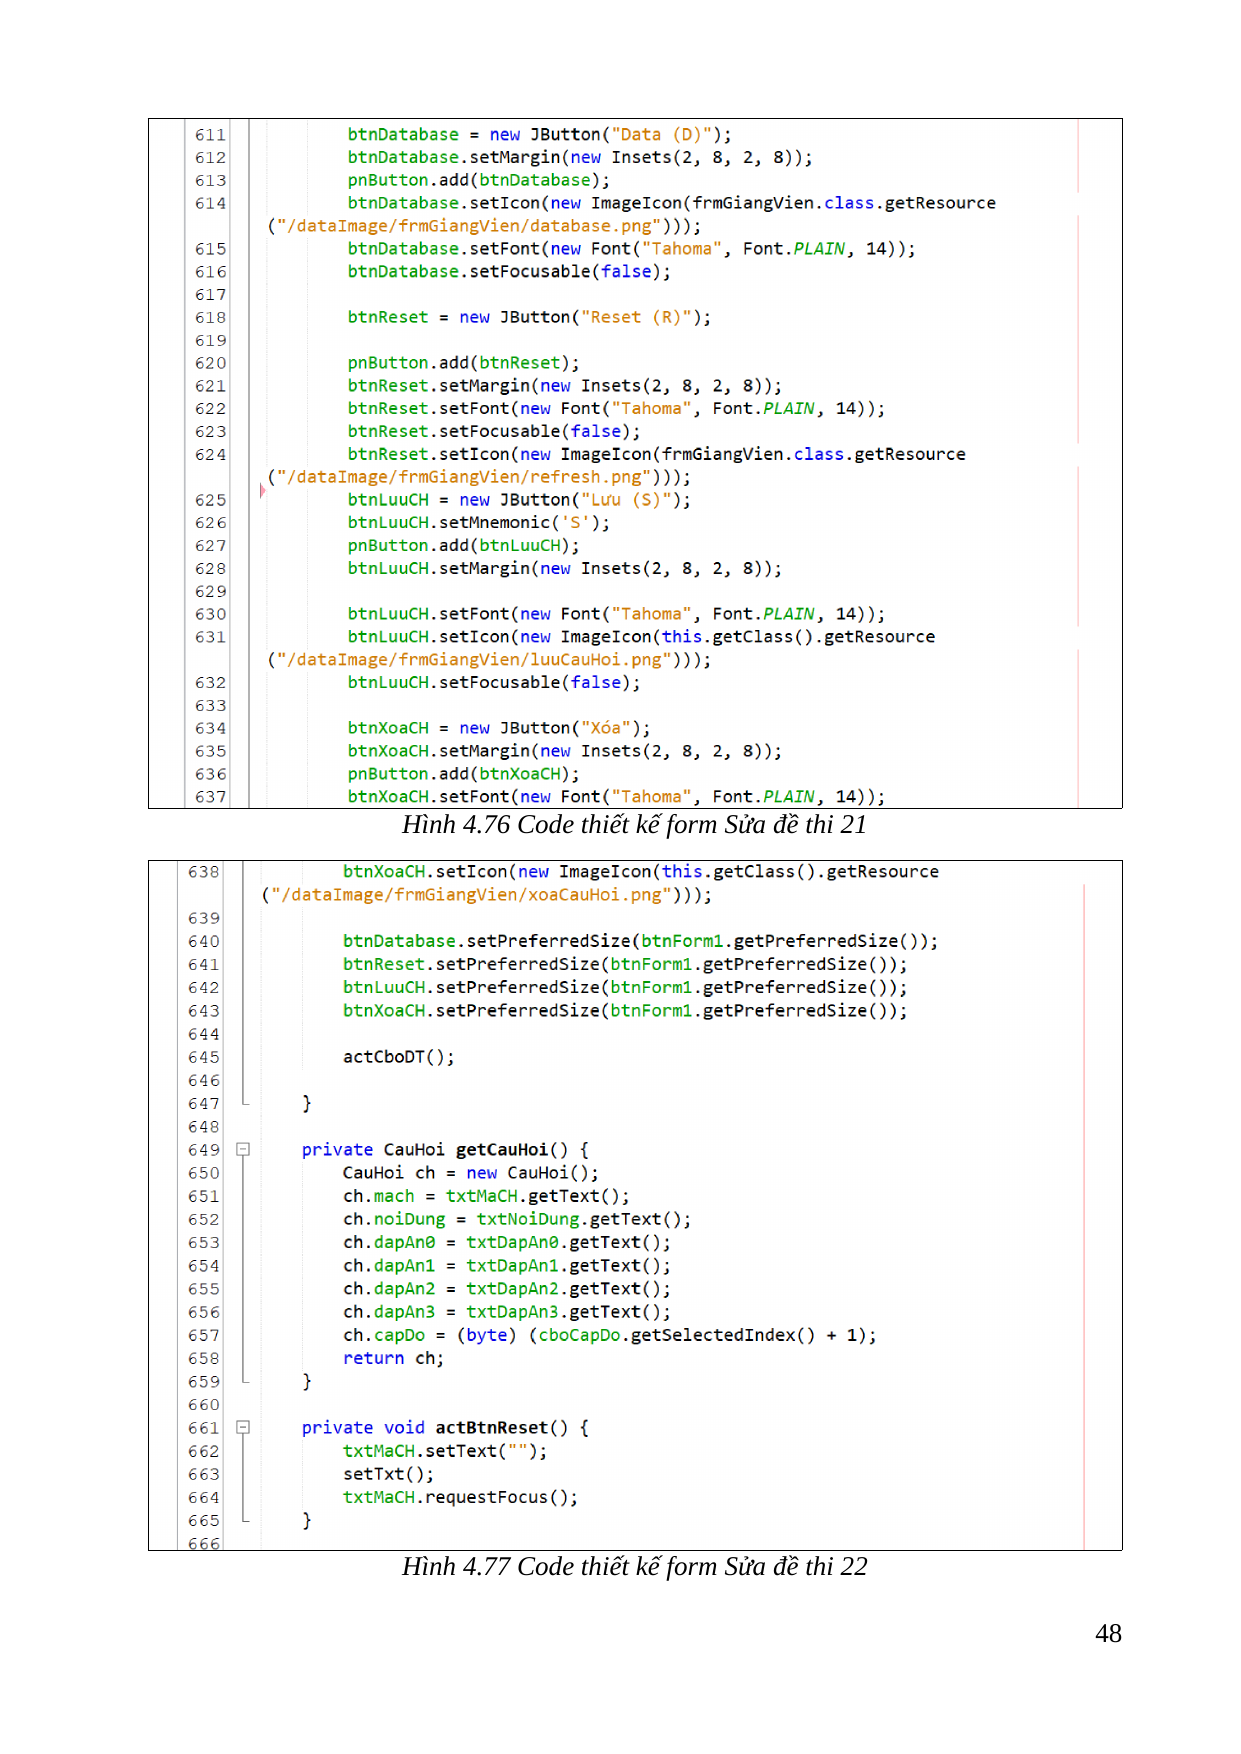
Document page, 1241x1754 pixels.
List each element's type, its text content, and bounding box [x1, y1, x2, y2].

text Hình . Code thiết kế form Sửa đề thi 21 [148, 809, 1122, 839]
picture [149, 861, 1122, 1550]
text Hình . Code thiết kế form Sửa đề thi 22 [148, 1551, 1122, 1581]
picture [149, 119, 1122, 808]
